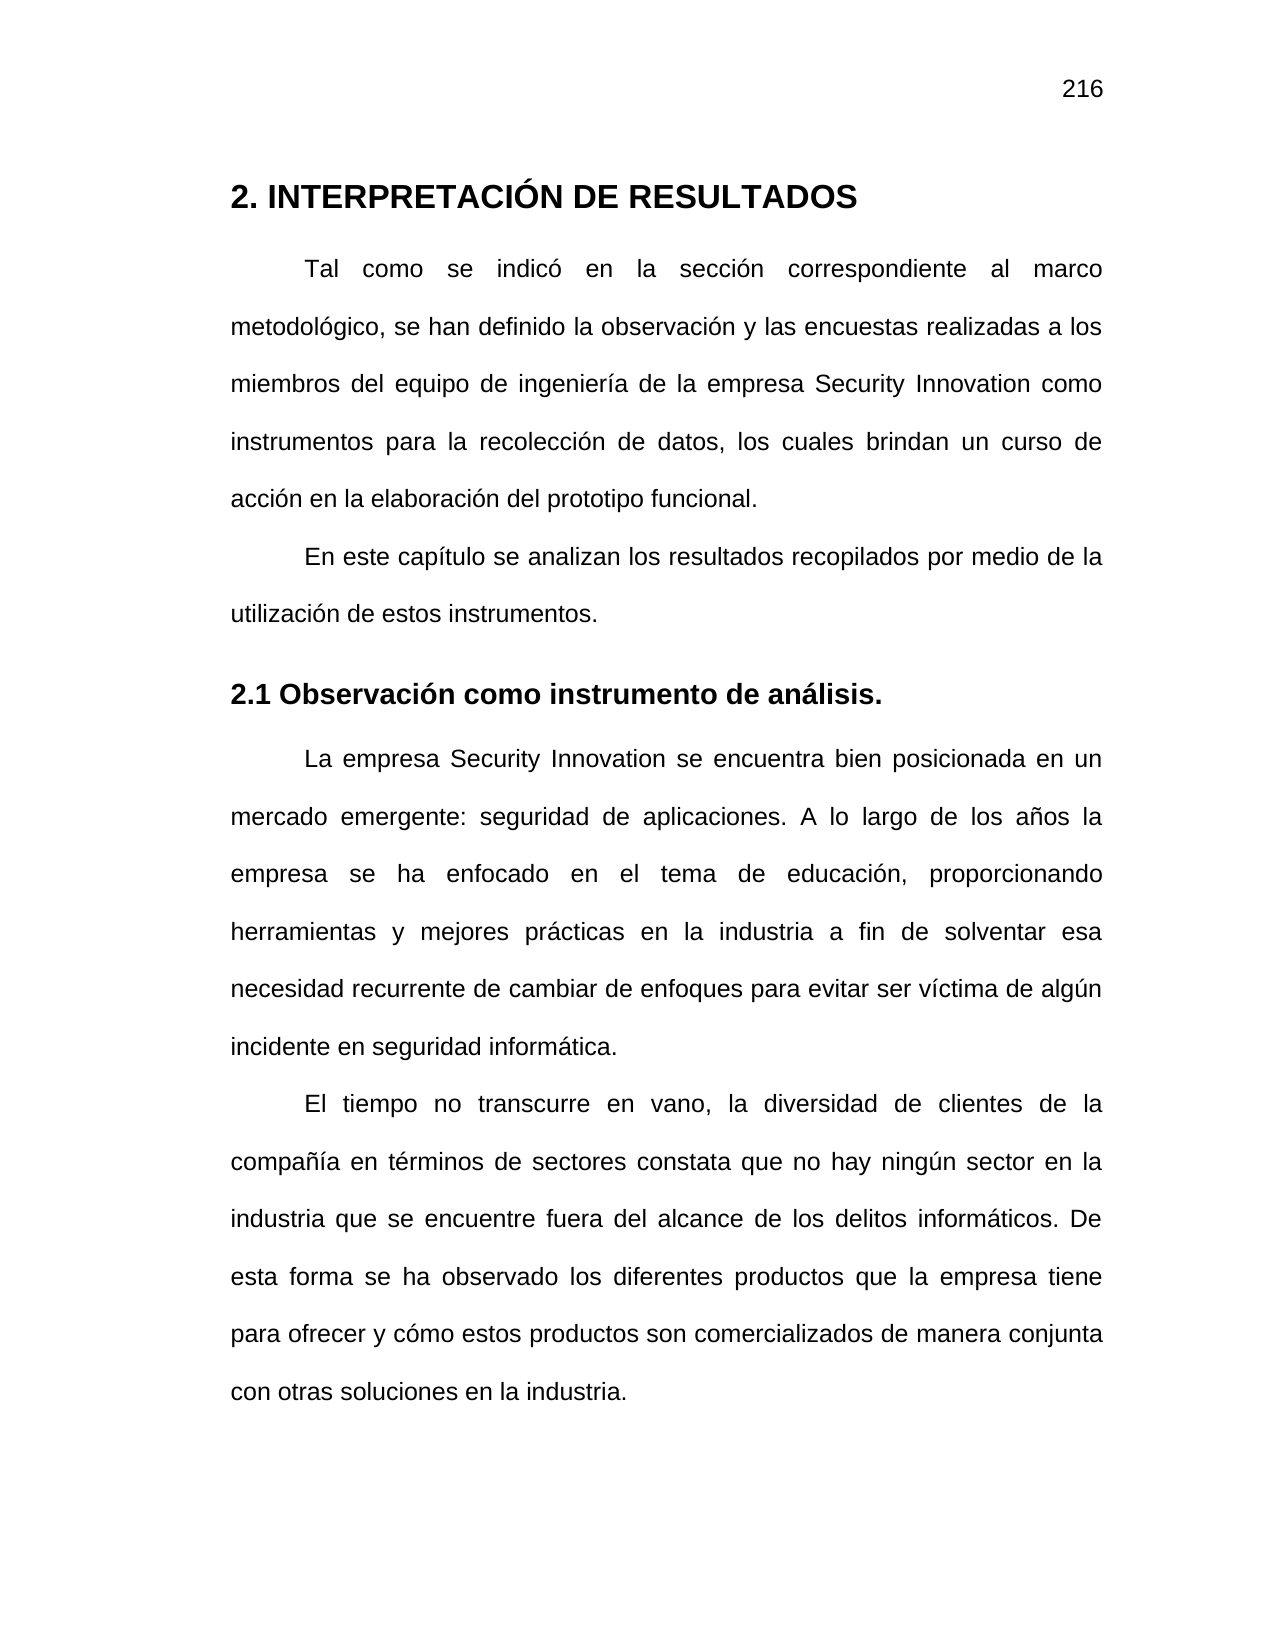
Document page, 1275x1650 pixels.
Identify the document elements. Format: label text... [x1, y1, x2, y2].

subtitle 2.1 Observación como instrumento de análisis. [230, 677, 1104, 711]
text En este capítulo se analizan los resultados recopilados por medio de la utilización de estos instrumentos. [230, 542, 1104, 628]
text La empresa Security Innovation se encuentra bien posicionada en un mercado emergente: seguridad de aplicaciones. A lo largo de los años la empresa se ha enfocado en el tema de educación, proporcionando herramientas y mejores prácticas en la industria a fin de solventar esa necesidad recurrente de cambiar de enfoques para evitar ser víctima de algún incidente en seguridad informática. [230, 744, 1104, 1061]
subtitle 2. INTERPRETACIÓN DE RESULTADOS [230, 177, 1104, 216]
text El tiempo no transcurre en vano, la diversidad de clientes de la compañía en términos de sectores constata que no hay ningún sector en la industria que se encuentre fuera del alcance de los delitos informáticos. De esta forma se ha observado los diferentes productos que la empresa tiene para ofrecer y cómo estos productos son comercializados de manera conjunta con otras soluciones en la industria. [230, 1089, 1104, 1406]
text Tal como se indicó en la sección correspondiente al marco metodológico, se han definido la observación y las encuestas realizadas a los miembros del equipo de ingeniería de la empresa Security Innovation como instrumentos para la recolección de datos, los cuales brindan un curso de acción en la elaboración del prototipo funcional. [230, 254, 1104, 513]
